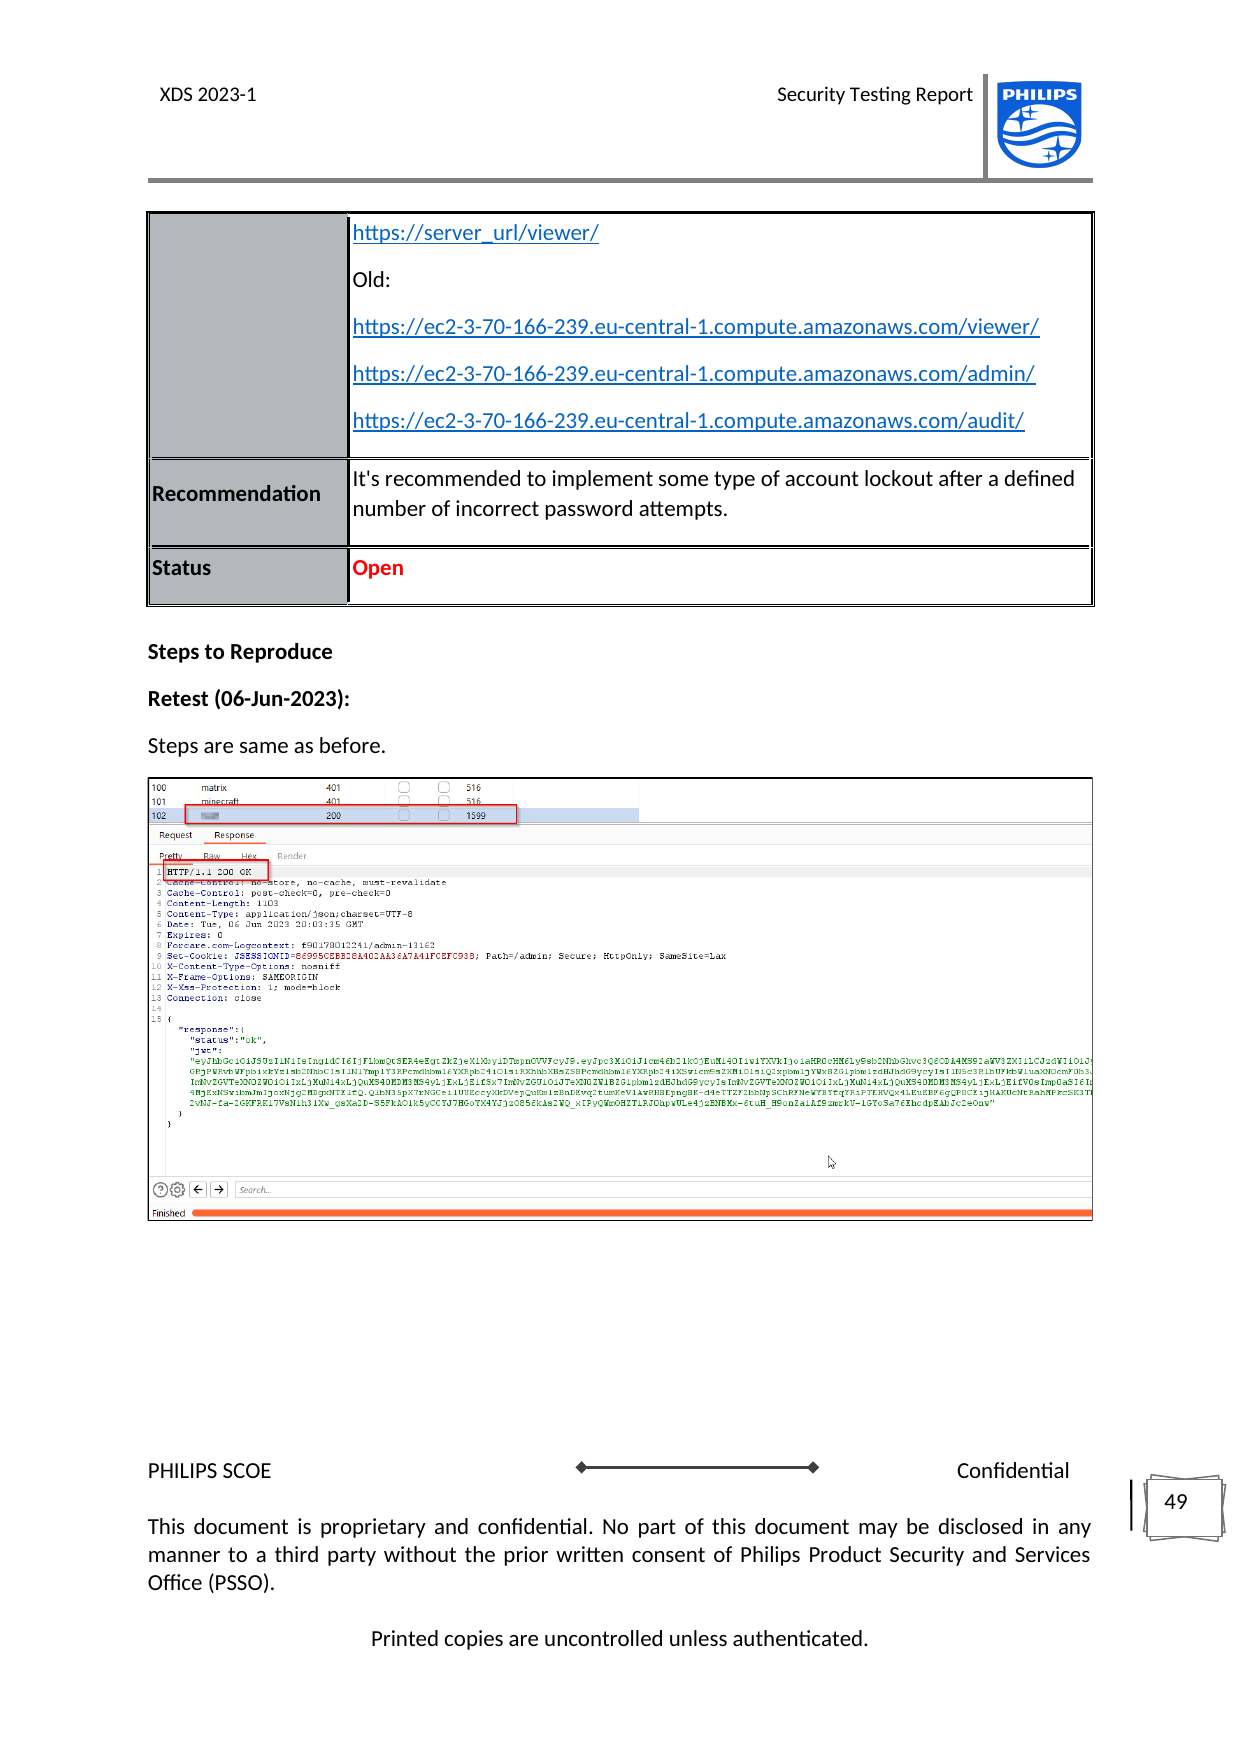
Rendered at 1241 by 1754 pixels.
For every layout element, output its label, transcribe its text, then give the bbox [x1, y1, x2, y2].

table_cell Open [348, 545, 1092, 604]
table_cell It's recommended to implement some type of account lockout after a defined number of incorrect password attempts. [348, 457, 1093, 545]
text Steps to Reproduce [148, 607, 1093, 665]
table_cell Status [150, 545, 348, 604]
table_cell Recommendation [148, 457, 348, 545]
picture [997, 81, 1082, 168]
text Steps are same as before. [148, 731, 1093, 759]
text Retest (06-Jun-2023): [148, 684, 1093, 712]
picture [147, 777, 1093, 1221]
table_cell Affected Systems/IP Address/URL [150, 213, 348, 457]
